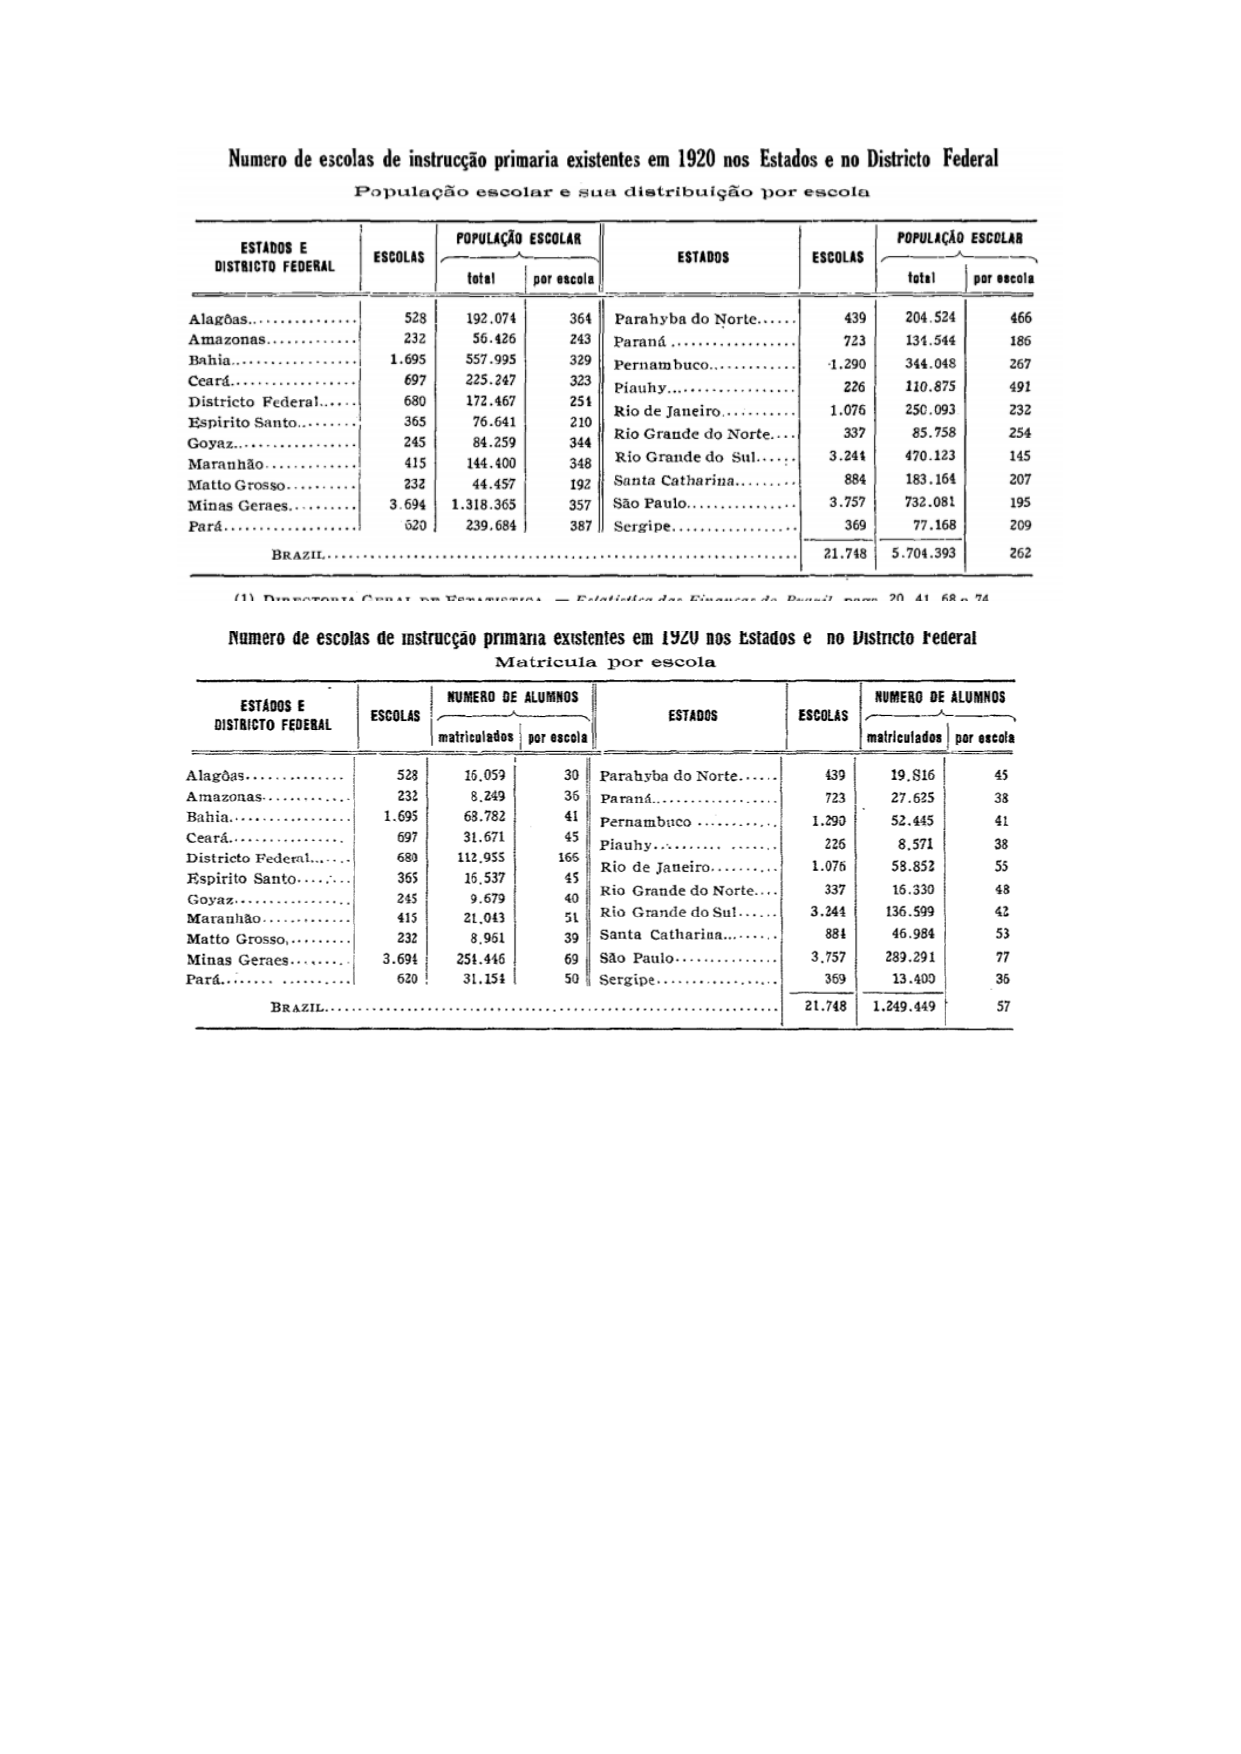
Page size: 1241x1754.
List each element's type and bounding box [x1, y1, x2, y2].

picture [177, 147, 1063, 601]
picture [177, 631, 1063, 1031]
